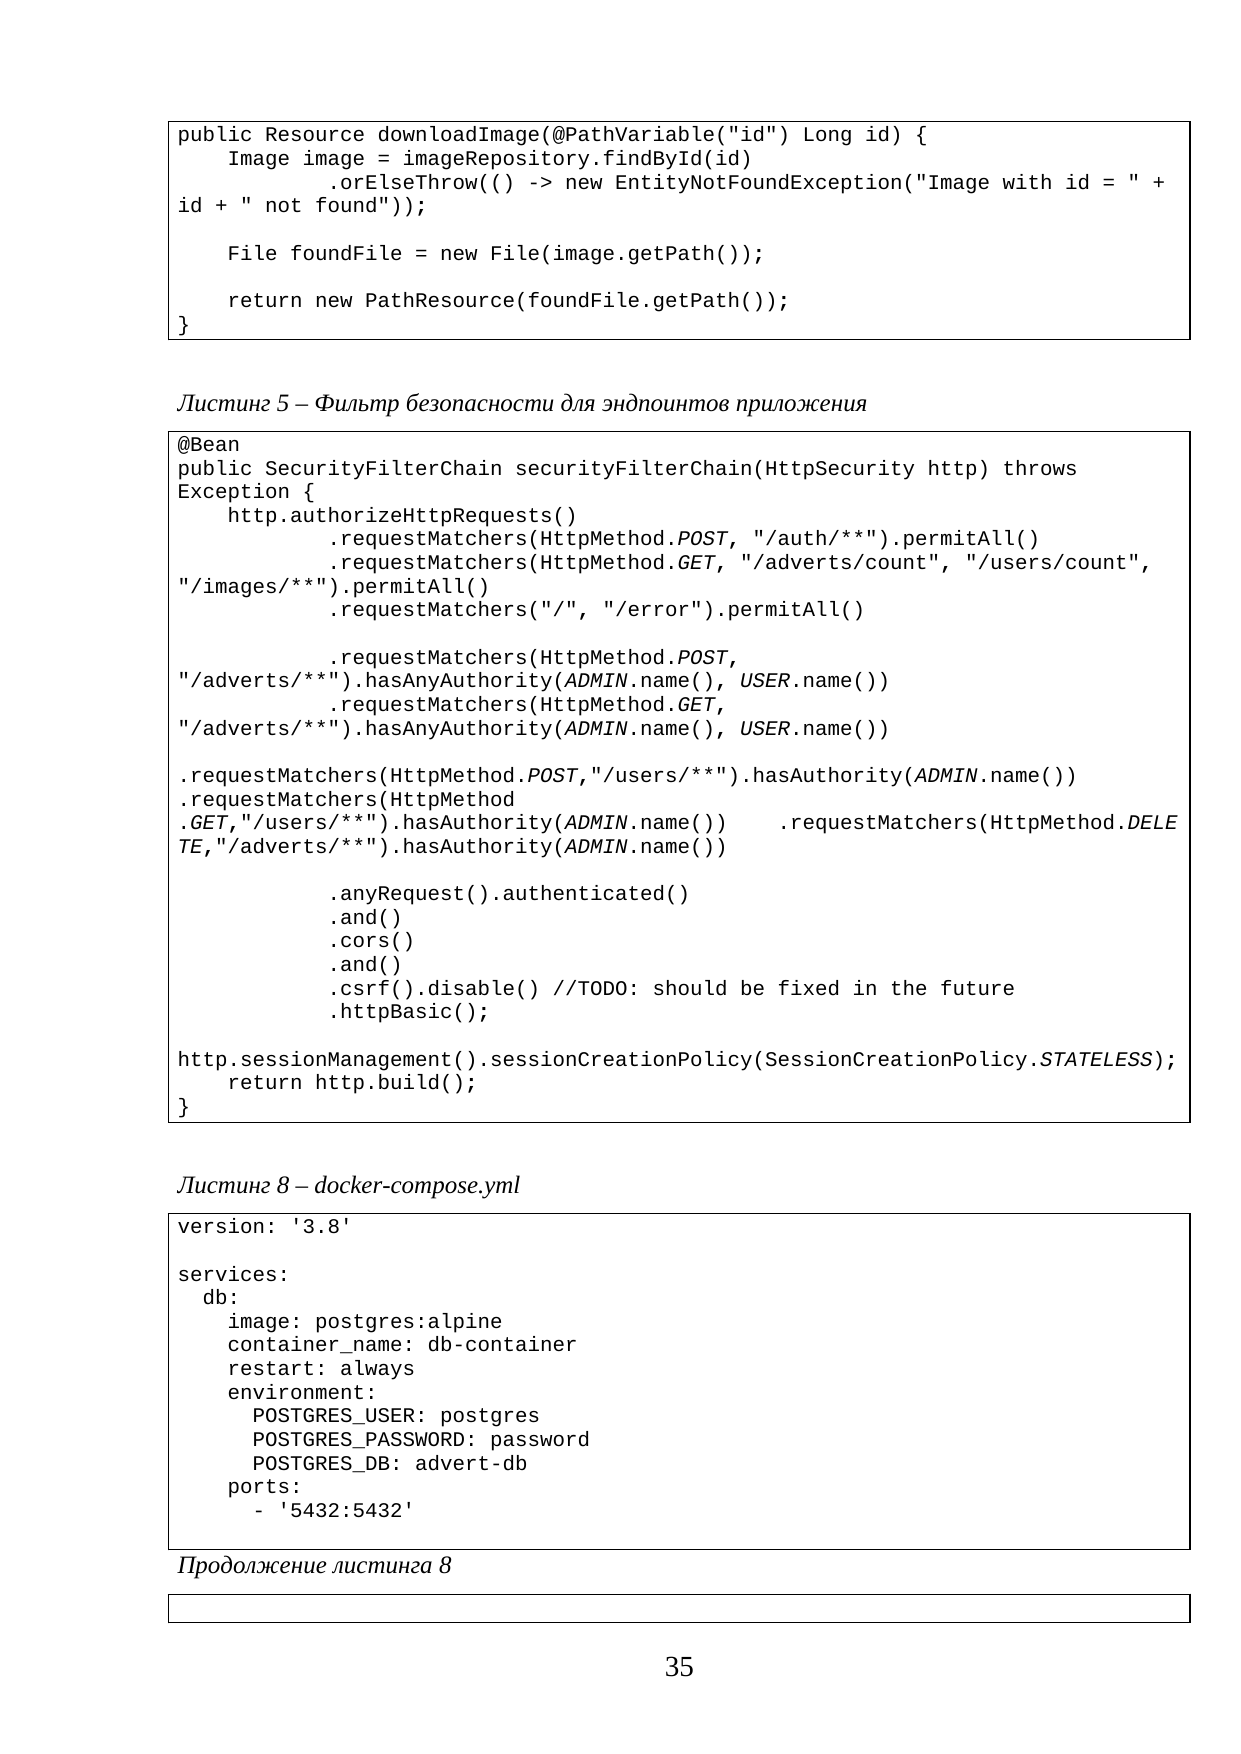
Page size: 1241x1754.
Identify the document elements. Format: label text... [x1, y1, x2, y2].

text .requestMatchers(HttpMethod.POST,"/users/**").hasAuthority(ADMIN.name()) .requestMatchers(HttpMethod.GET,"/users/**").hasAuthority(ADMIN.name()) .requestMatchers(HttpMethod.DELETE,"/adverts/**").hasAuthority(ADMIN.name()) .anyRequest().authenticated() .and() .cors() .and() .csrf().disable() //TODO: should be fixed in the future .httpBasic(); http.sessionManagement().sessionCreationPolicy(SessionCreationPolicy.STATELESS); return http.build(); } [169, 762, 1189, 1122]
text Листинг 8 – docker-compose.yml [177, 1170, 1181, 1199]
text Продолжение листинга 8 [177, 1550, 1181, 1579]
text return new PathResource(foundFile.getPath()); } [169, 263, 1189, 339]
text Листинг 5 – Фильтр безопасности для эндпоинтов приложения [177, 388, 1181, 416]
text @Bean public SecurityFilterChain securityFilterChain(HttpSecurity http) throws Exception { http.authorizeHttpRequests() .requestMatchers(HttpMethod.POST, "/auth/**").permitAll() .requestMatchers(HttpMethod.GET, "/adverts/count", "/users/count", "/images/**").permitAll() .requestMatchers("/", "/error").permitAll() .requestMatchers(HttpMethod.POST, "/adverts/**").hasAnyAuthority(ADMIN.name(), USER.name()) .requestMatchers(HttpMethod.GET, "/adverts/**").hasAnyAuthority(ADMIN.name(), USER.name()) [169, 432, 1189, 762]
text version: '3.8' services: db: image: postgres:alpine container_name: db-container restart: always environment: POSTGRES_USER: postgres POSTGRES_PASSWORD: password POSTGRES_DB: advert-db ports: - '5432:5432' [169, 1214, 1189, 1524]
text public Resource downloadImage(@PathVariable("id") Long id) { Image image = imageRepository.findById(id) .orElseThrow(() -> new EntityNotFoundException("Image with id = " + id + " not found")); File foundFile = new File(image.getPath()); [169, 122, 1189, 263]
